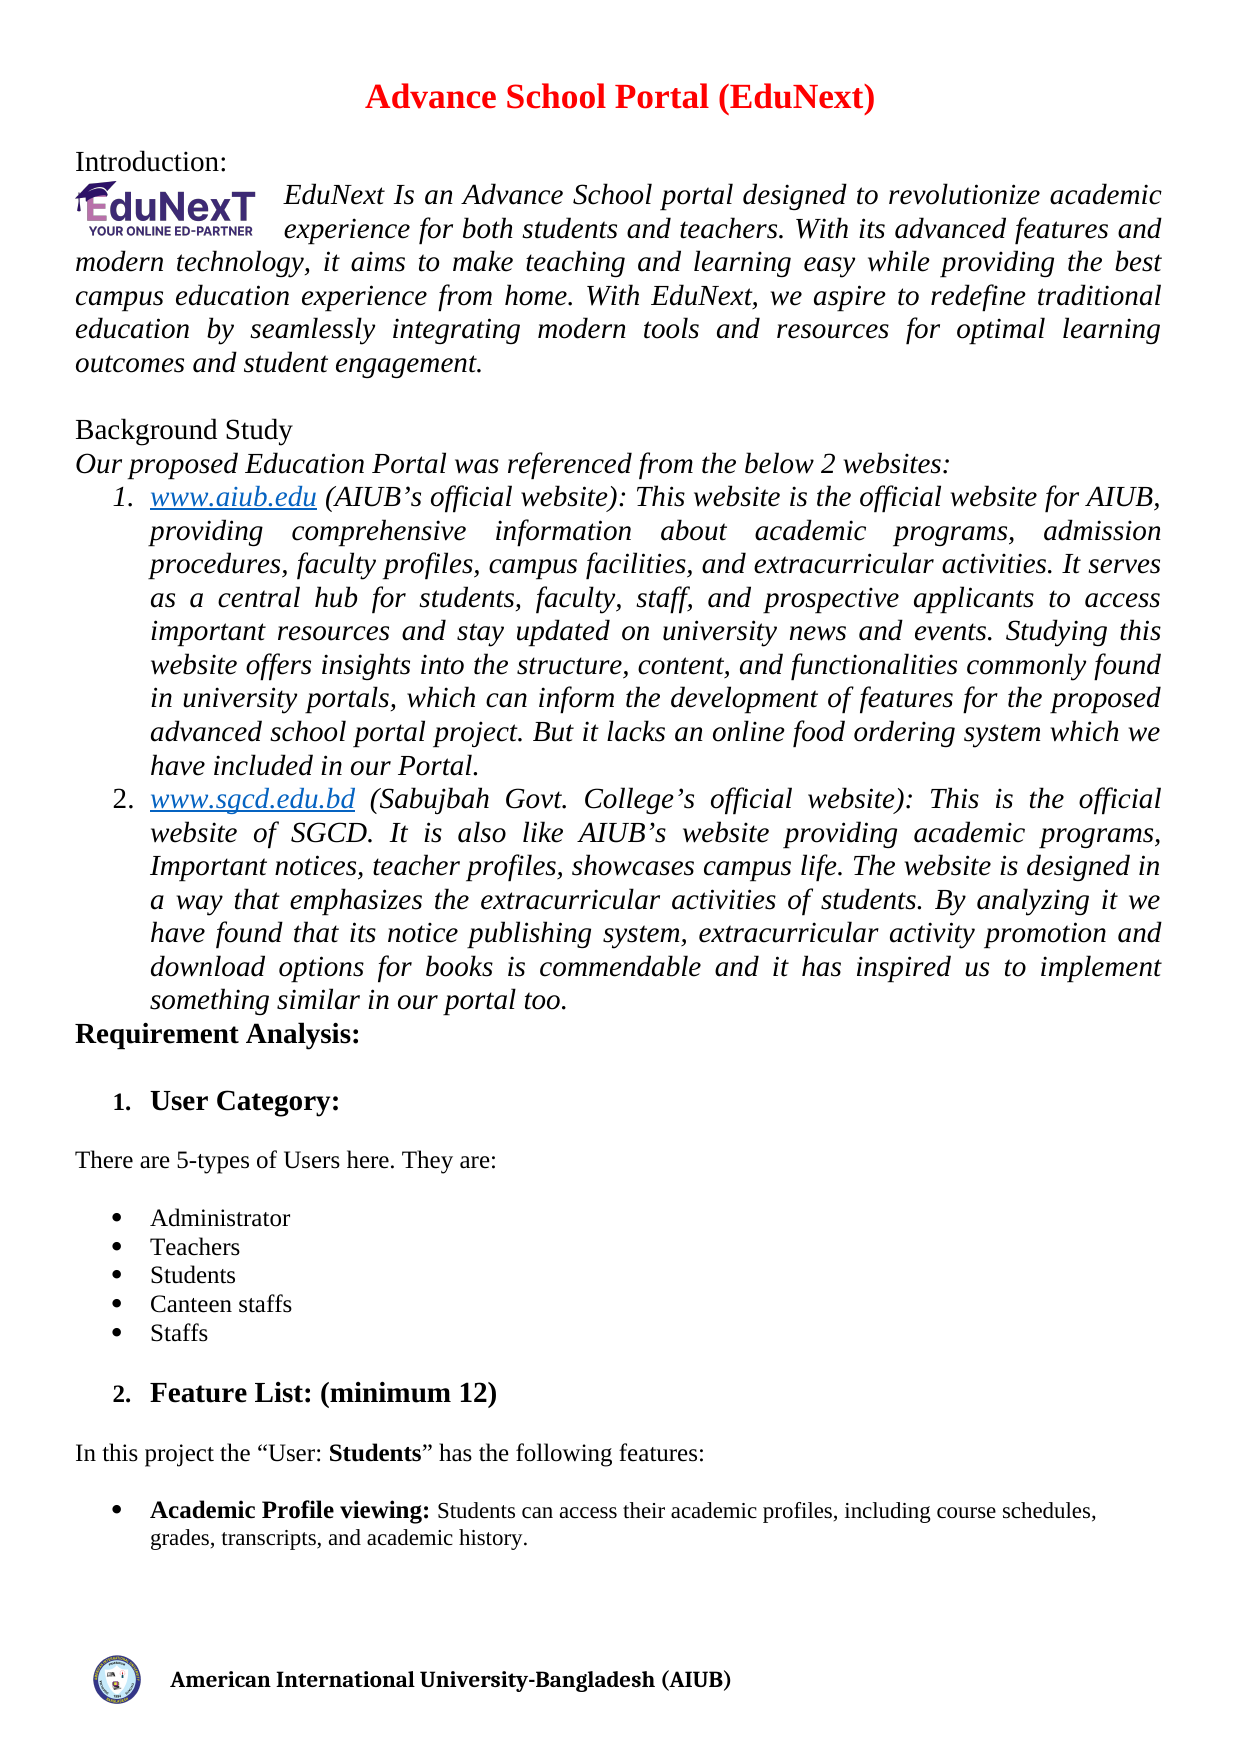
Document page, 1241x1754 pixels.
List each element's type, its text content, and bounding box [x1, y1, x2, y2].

picture [92, 1654, 142, 1705]
list Administrator [112, 1203, 1165, 1232]
text In this project the “User: Students” has the following features: [75, 1438, 1165, 1466]
list Students [112, 1260, 1165, 1289]
text Background Study [75, 412, 1165, 446]
list Canteen staffs [112, 1289, 1165, 1318]
text EduNext Is an Advance School portal designed to revolutionize academic experience for both students and teachers. With its advanced features and modern technology, it aims to make teaching and learning easy while providing the best campus education experience from home. With EduNext, we aspire to redefine traditional education by seamlessly integrating modern tools and resources for optimal learning outcomes and student engagement. [75, 177, 1165, 379]
list User Category: [112, 1083, 1165, 1117]
list Teachers [112, 1232, 1165, 1260]
list Staffs [112, 1318, 1165, 1347]
picture [75, 181, 265, 241]
text Our proposed Education Portal was referenced from the below 2 websites: [75, 446, 1165, 479]
text Introduction: [75, 144, 1165, 177]
list Academic Profile viewing: Students can access their academic profiles, including course schedules, grades, transcripts, and academic history. [112, 1495, 1165, 1550]
list Feature List: (minimum 12) [112, 1375, 1165, 1409]
list www.aiub.edu (AIUB’s official website): This website is the official website for AIUB, providing comprehensive information about academic programs, admission procedures, faculty profiles, campus facilities, and extracurricular activities. It serves as a central hub for students, faculty, staff, and prospective applicants to access important resources and stay updated on university news and events. Studying this website offers insights into the structure, content, and functionalities commonly found in university portals, which can inform the development of features for the proposed advanced school portal project. But it lacks an online food ordering system which we have included in our Portal. [112, 479, 1165, 781]
list www.sgcd.edu.bd (Sabujbah Govt. College’s official website): This is the official website of SGCD. It is also like AIUB’s website providing academic programs, Important notices, teacher profiles, showcases campus life. The website is designed in a way that emphasizes the extracurricular activities of students. By analyzing it we have found that its notice publishing system, extracurricular activity promotion and download options for books is commendable and it has inspired us to implement something similar in our portal too. [112, 781, 1165, 1016]
text Requirement Analysis: [75, 1016, 1165, 1049]
text There are 5-types of Users here. They are: [75, 1145, 1165, 1174]
